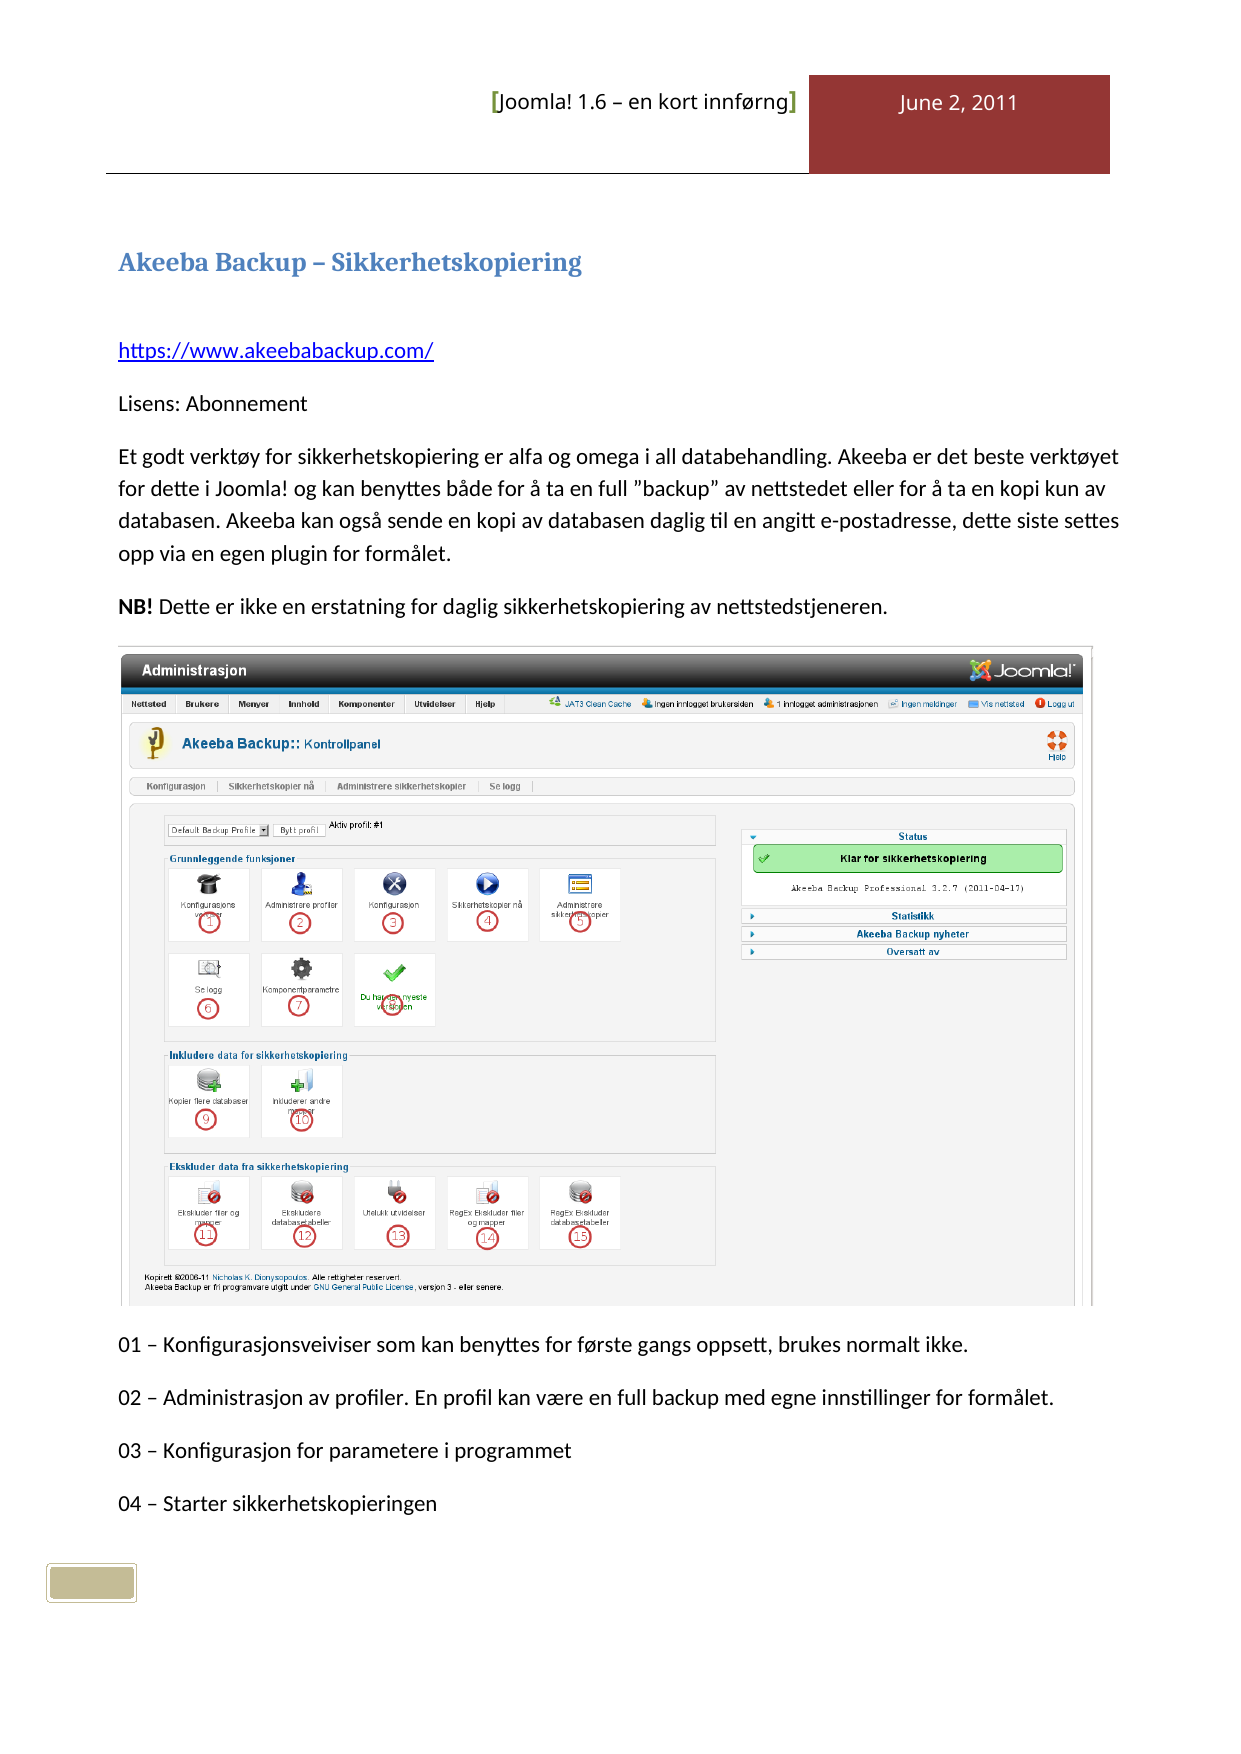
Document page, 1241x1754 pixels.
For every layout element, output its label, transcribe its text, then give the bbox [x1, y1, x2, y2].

text https://www.akeebabackup.com/ [118, 336, 1122, 364]
subtitle Akeeba Backup – Sikkerhetskopiering [118, 247, 1122, 279]
text NB! Dette er ikke en erstatning for daglig sikkerhetskopiering av nettstedstjeneren. [118, 592, 1122, 620]
picture [118, 645, 1094, 1306]
text Et godt verktøy for sikkerhetskopiering er alfa og omega i all databehandling. Akeeba er det beste verktøyet for dette i Joomla! og kan benyttes både for å ta en full ”backup” av nettstedet eller for å ta en kopi kun av databasen. Akeeba kan også sende en kopi av databasen daglig til en angitt e-postadresse, dette siste settes opp via en egen plugin for formålet. [118, 442, 1122, 567]
text Lisens: Abonnement [118, 389, 1122, 417]
text 01 – Konfigurasjonsveiviser som kan benyttes for første gangs oppsett, brukes normalt ikke. [118, 1330, 1122, 1358]
text 02 – Administrasjon av profiler. En profil kan være en full backup med egne innstillinger for formålet. [118, 1383, 1122, 1411]
text 04 – Starter sikkerhetskopieringen [118, 1489, 1122, 1517]
text 03 – Konfigurasjon for parametere i programmet [118, 1436, 1122, 1464]
